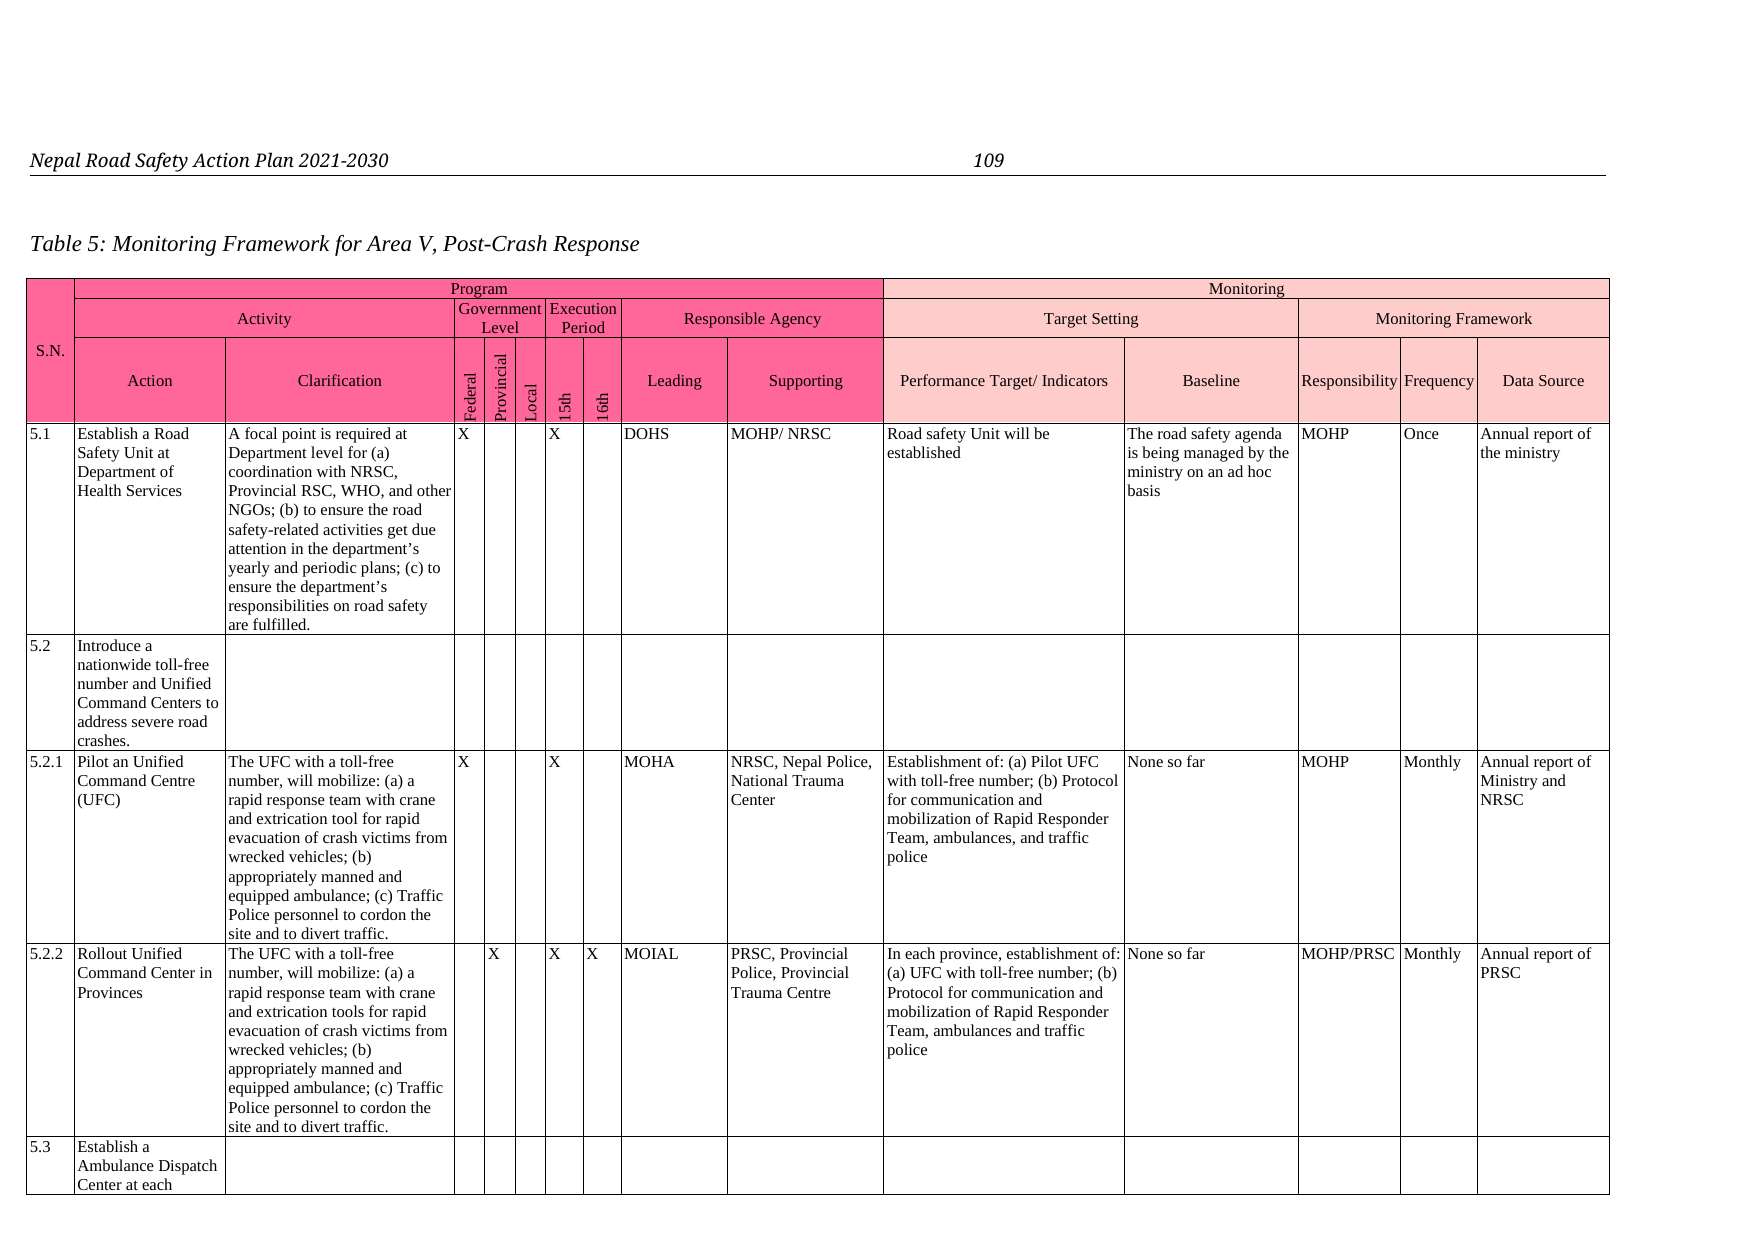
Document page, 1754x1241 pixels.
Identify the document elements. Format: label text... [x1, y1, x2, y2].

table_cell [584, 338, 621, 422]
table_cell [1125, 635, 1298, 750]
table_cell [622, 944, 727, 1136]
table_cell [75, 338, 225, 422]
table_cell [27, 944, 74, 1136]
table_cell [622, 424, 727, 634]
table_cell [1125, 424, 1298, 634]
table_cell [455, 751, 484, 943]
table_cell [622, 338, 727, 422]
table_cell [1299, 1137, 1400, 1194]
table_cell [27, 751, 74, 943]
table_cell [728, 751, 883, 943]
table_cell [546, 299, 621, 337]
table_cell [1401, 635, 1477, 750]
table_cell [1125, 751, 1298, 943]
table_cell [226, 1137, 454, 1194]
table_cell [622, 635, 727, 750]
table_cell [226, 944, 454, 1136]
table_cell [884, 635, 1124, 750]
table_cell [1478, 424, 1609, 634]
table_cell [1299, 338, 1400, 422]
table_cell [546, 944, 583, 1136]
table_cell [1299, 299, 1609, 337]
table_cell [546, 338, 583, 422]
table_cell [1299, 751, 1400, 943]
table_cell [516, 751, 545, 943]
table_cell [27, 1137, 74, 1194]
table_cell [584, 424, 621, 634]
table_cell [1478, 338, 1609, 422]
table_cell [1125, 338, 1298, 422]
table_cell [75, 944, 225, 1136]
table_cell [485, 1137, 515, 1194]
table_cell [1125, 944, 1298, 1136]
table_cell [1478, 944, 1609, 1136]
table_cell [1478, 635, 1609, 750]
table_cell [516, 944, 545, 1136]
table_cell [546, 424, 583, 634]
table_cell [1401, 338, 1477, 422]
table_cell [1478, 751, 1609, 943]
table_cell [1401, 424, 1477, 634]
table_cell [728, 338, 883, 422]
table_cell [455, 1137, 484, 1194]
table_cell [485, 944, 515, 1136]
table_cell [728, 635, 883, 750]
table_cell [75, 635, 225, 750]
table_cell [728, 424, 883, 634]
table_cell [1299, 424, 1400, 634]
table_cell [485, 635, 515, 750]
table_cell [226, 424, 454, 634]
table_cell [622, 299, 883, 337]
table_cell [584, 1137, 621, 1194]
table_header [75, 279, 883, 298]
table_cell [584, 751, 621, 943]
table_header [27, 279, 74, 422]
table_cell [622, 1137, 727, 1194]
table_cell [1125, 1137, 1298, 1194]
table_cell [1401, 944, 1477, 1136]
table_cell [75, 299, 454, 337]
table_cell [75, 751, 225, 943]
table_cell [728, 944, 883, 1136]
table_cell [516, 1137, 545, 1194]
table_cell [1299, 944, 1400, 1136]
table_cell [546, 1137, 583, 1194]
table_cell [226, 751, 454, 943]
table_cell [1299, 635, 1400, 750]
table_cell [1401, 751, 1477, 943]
text Table 5: Monitoring Framework for Area V, Post-Crash Response [29, 230, 1606, 257]
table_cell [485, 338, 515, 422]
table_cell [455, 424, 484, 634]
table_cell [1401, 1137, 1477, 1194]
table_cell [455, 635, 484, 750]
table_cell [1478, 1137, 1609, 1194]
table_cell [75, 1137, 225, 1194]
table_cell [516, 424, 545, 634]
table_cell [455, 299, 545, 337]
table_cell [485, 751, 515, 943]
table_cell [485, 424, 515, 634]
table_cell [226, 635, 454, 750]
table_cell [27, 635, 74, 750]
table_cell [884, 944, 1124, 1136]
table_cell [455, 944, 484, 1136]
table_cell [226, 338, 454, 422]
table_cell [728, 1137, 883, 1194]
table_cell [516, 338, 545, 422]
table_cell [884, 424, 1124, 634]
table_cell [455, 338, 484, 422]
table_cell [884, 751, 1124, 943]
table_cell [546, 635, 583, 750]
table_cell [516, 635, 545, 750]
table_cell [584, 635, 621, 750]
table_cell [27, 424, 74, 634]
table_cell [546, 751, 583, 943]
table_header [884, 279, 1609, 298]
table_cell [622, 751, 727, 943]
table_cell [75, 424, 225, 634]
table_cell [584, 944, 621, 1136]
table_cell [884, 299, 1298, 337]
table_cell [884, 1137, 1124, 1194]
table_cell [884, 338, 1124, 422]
